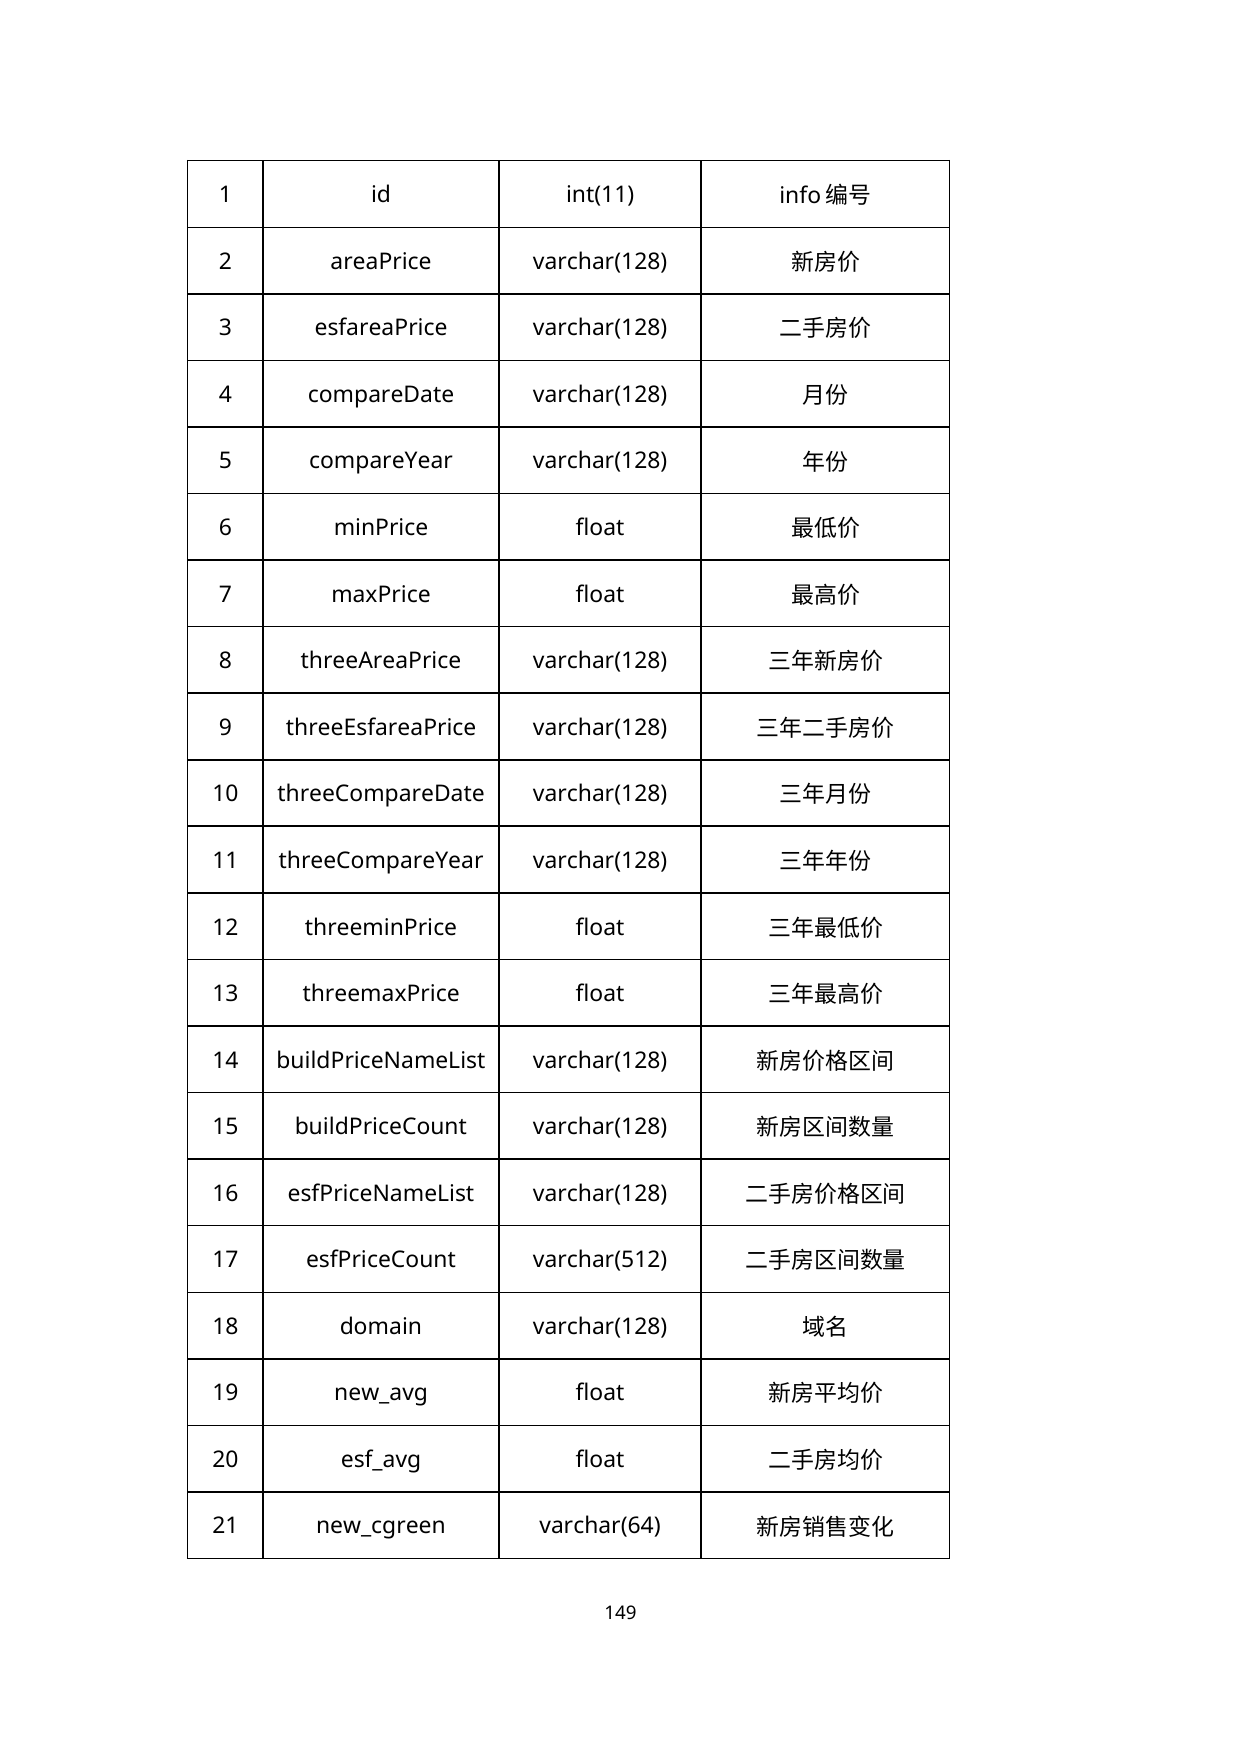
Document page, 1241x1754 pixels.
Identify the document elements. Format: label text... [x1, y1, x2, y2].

table_cell 15 [188, 1093, 262, 1158]
table_cell minPrice [264, 494, 498, 559]
table_cell threeEsfareaPrice [264, 694, 498, 759]
table_cell float [500, 1360, 700, 1424]
table_cell 新房平均价 [702, 1360, 949, 1424]
table_cell 年份 [702, 428, 949, 493]
table_cell info编号 [702, 161, 949, 226]
table_cell 7 [188, 561, 262, 626]
table_cell varchar(128) [500, 1160, 700, 1225]
table_cell varchar(128) [500, 1027, 700, 1092]
table_cell threeminPrice [264, 894, 498, 958]
table_cell 二手房区间数量 [702, 1226, 949, 1291]
table_cell 三年最低价 [702, 894, 949, 958]
table_cell compareDate [264, 361, 498, 426]
table_cell 1 [188, 161, 262, 226]
table_cell varchar(128) [500, 361, 700, 426]
table_cell 二手房价格区间 [702, 1160, 949, 1225]
table_cell buildPriceNameList [264, 1027, 498, 1092]
table_cell 8 [188, 627, 262, 692]
table_cell 三年新房价 [702, 627, 949, 692]
table_cell varchar(128) [500, 694, 700, 759]
table_cell 最低价 [702, 494, 949, 559]
table_cell 三年月份 [702, 761, 949, 825]
table_cell float [500, 494, 700, 559]
table_cell 16 [188, 1160, 262, 1225]
table_cell float [500, 894, 700, 958]
table_cell threeCompareYear [264, 827, 498, 892]
table_cell 13 [188, 960, 262, 1025]
table_cell esfPriceNameList [264, 1160, 498, 1225]
table_cell 最高价 [702, 561, 949, 626]
table_cell 14 [188, 1027, 262, 1092]
table_cell 新房价格区间 [702, 1027, 949, 1092]
table_cell 9 [188, 694, 262, 759]
table_cell domain [264, 1293, 498, 1358]
table_cell varchar(128) [500, 1293, 700, 1358]
table_cell int(11) [500, 161, 700, 226]
table_cell esf_avg [264, 1426, 498, 1491]
table_cell compareYear [264, 428, 498, 493]
table_cell threeAreaPrice [264, 627, 498, 692]
table_cell varchar(128) [500, 1093, 700, 1158]
table_cell buildPriceCount [264, 1093, 498, 1158]
table_cell 三年年份 [702, 827, 949, 892]
table_cell varchar(128) [500, 295, 700, 359]
table_cell 20 [188, 1426, 262, 1491]
table_cell 10 [188, 761, 262, 825]
table_cell varchar(128) [500, 428, 700, 493]
table_cell esfareaPrice [264, 295, 498, 359]
table_cell maxPrice [264, 561, 498, 626]
table_cell 新房销售变化 [702, 1493, 949, 1558]
table_cell 12 [188, 894, 262, 958]
table_cell 6 [188, 494, 262, 559]
table_cell varchar(128) [500, 761, 700, 825]
table_cell 17 [188, 1226, 262, 1291]
table_cell float [500, 561, 700, 626]
table_cell varchar(512) [500, 1226, 700, 1291]
table_cell 三年最高价 [702, 960, 949, 1025]
table_cell 2 [188, 228, 262, 293]
table_cell 19 [188, 1360, 262, 1424]
table_cell float [500, 1426, 700, 1491]
table_cell areaPrice [264, 228, 498, 293]
table_cell 4 [188, 361, 262, 426]
table_cell id [264, 161, 498, 226]
table_cell new_avg [264, 1360, 498, 1424]
table_cell threemaxPrice [264, 960, 498, 1025]
table_cell 二手房均价 [702, 1426, 949, 1491]
table_cell varchar(128) [500, 627, 700, 692]
table_cell varchar(64) [500, 1493, 700, 1558]
table_cell 11 [188, 827, 262, 892]
table_cell 18 [188, 1293, 262, 1358]
table_cell esfPriceCount [264, 1226, 498, 1291]
table_cell 21 [188, 1493, 262, 1558]
table_cell 3 [188, 295, 262, 359]
table_cell 新房区间数量 [702, 1093, 949, 1158]
table_cell 二手房价 [702, 295, 949, 359]
table_cell varchar(128) [500, 827, 700, 892]
table_cell 新房价 [702, 228, 949, 293]
table_cell threeCompareDate [264, 761, 498, 825]
table_cell 三年二手房价 [702, 694, 949, 759]
table_cell float [500, 960, 700, 1025]
table_cell new_cgreen [264, 1493, 498, 1558]
table_cell 月份 [702, 361, 949, 426]
table_cell varchar(128) [500, 228, 700, 293]
table_cell 5 [188, 428, 262, 493]
table_cell 域名 [702, 1293, 949, 1358]
